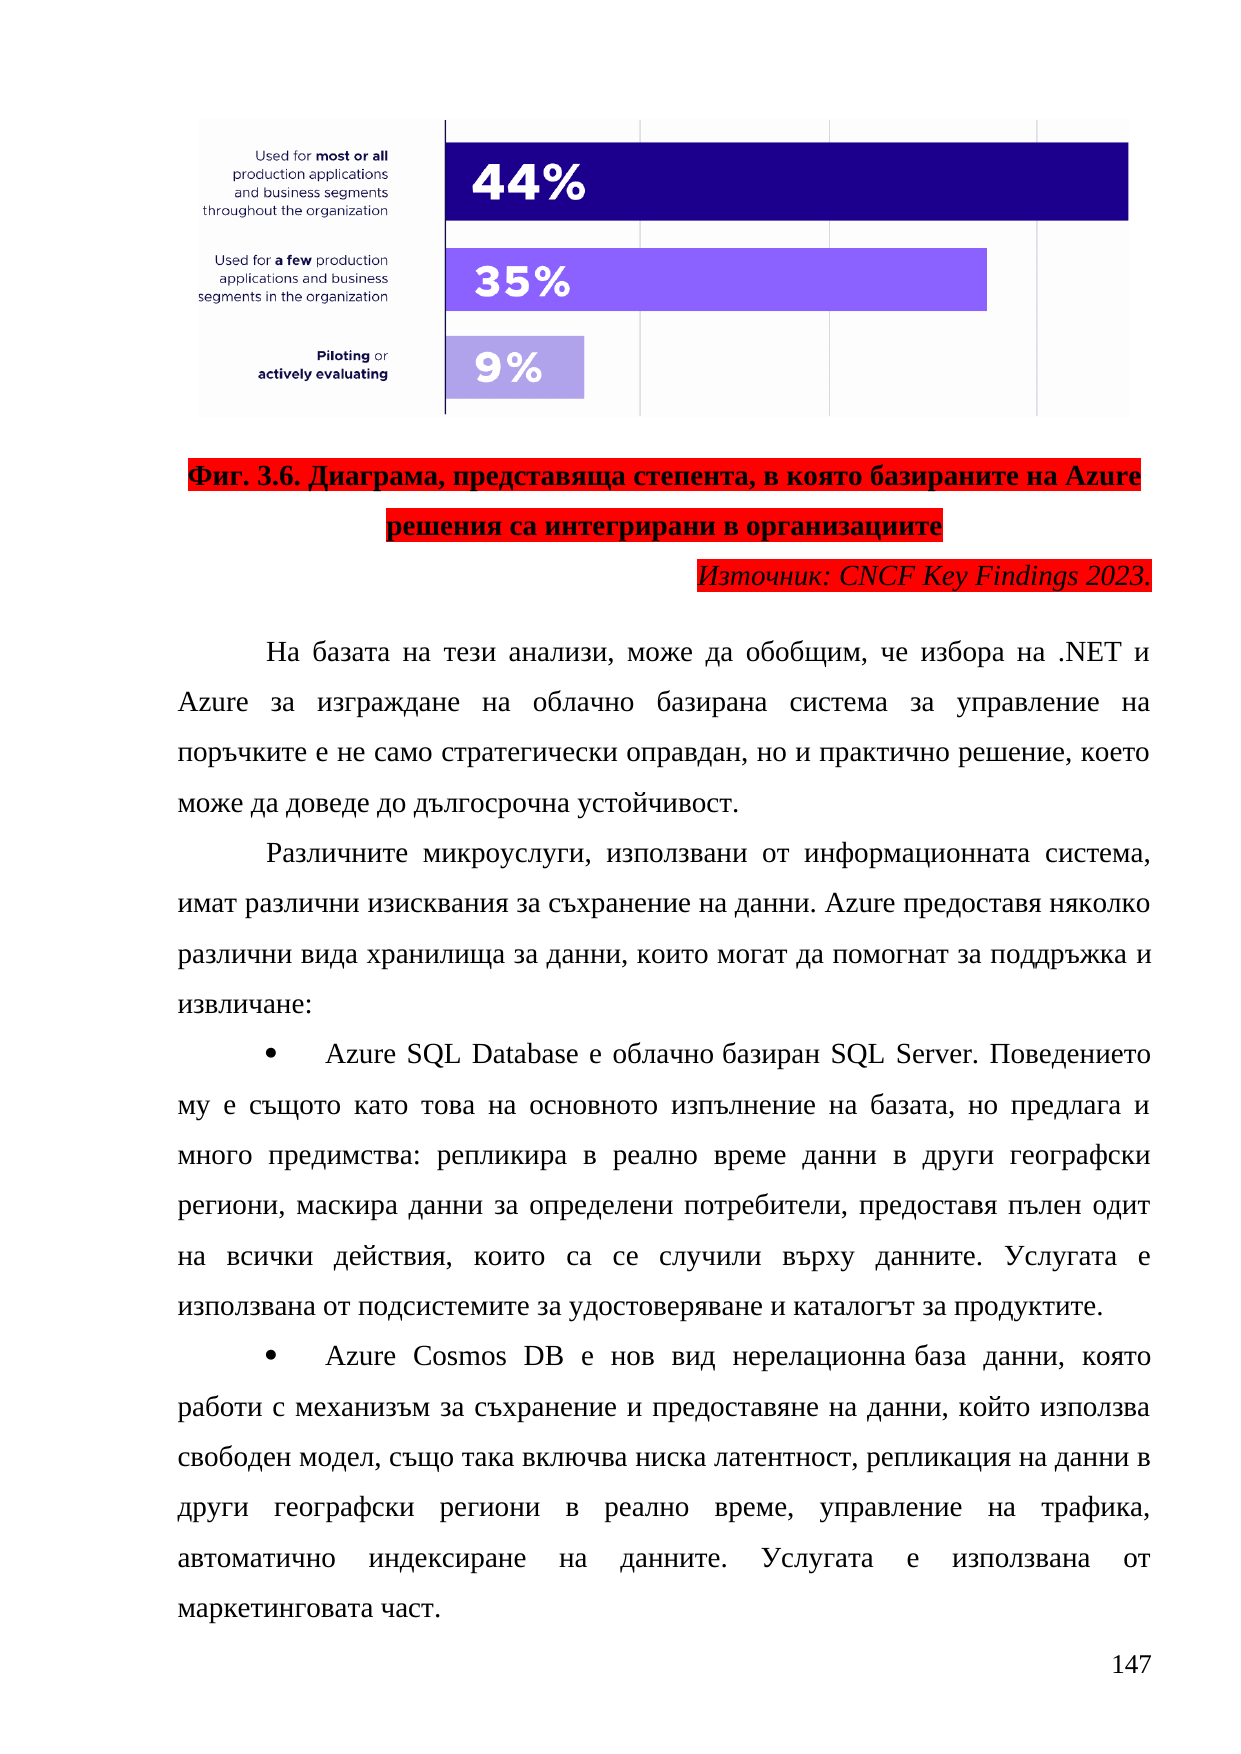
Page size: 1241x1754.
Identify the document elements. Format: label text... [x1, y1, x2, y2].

text На базата на тези анализи, може да обобщим, че избора на .NET и Azure за изграждане на облачно базирана система за управление на поръчките е не само стратегически оправдан, но и практично решение, което може да доведе до дългосрочна устойчивост. [177, 634, 1152, 818]
text Azure Cosmos DB е нов вид нерелационна база данни, която работи с механизъм за съхранение и предоставяне на данни, който използва свободен модел, също така включва ниска латентност, репликация на данни в други географски региони в реално време, управление на трафика, автоматично индексиране на данните. Услугата е използвана от маркетинговата част. [177, 1338, 1152, 1623]
text Azure SQL Database е облачно базиран SQL Server. Поведението му е същото като това на основното изпълнение на базата, но предлага и много предимства: репликира в реално време данни в други географски региони, маскира данни за определени потребители, предоставя пълен одит на всички действия, които са се случили върху данните. Услугата е използвана от подсистемите за удостоверяване и каталогът за продуктите. [177, 1036, 1152, 1322]
text Различните микроуслуги, използвани от информационната система, имат различни изисквания за съхранение на данни. Azure предоставя няколко различни вида хранилища за данни, които могат да помогнат за поддръжка и извличане: [177, 835, 1152, 1019]
title Източник: CNCF Key Findings 2023. [177, 558, 1152, 592]
title Фиг. 3.6. Диаграма, представяща степента, в която базираните на Azure решения са интегрирани в организациите [177, 458, 1152, 542]
